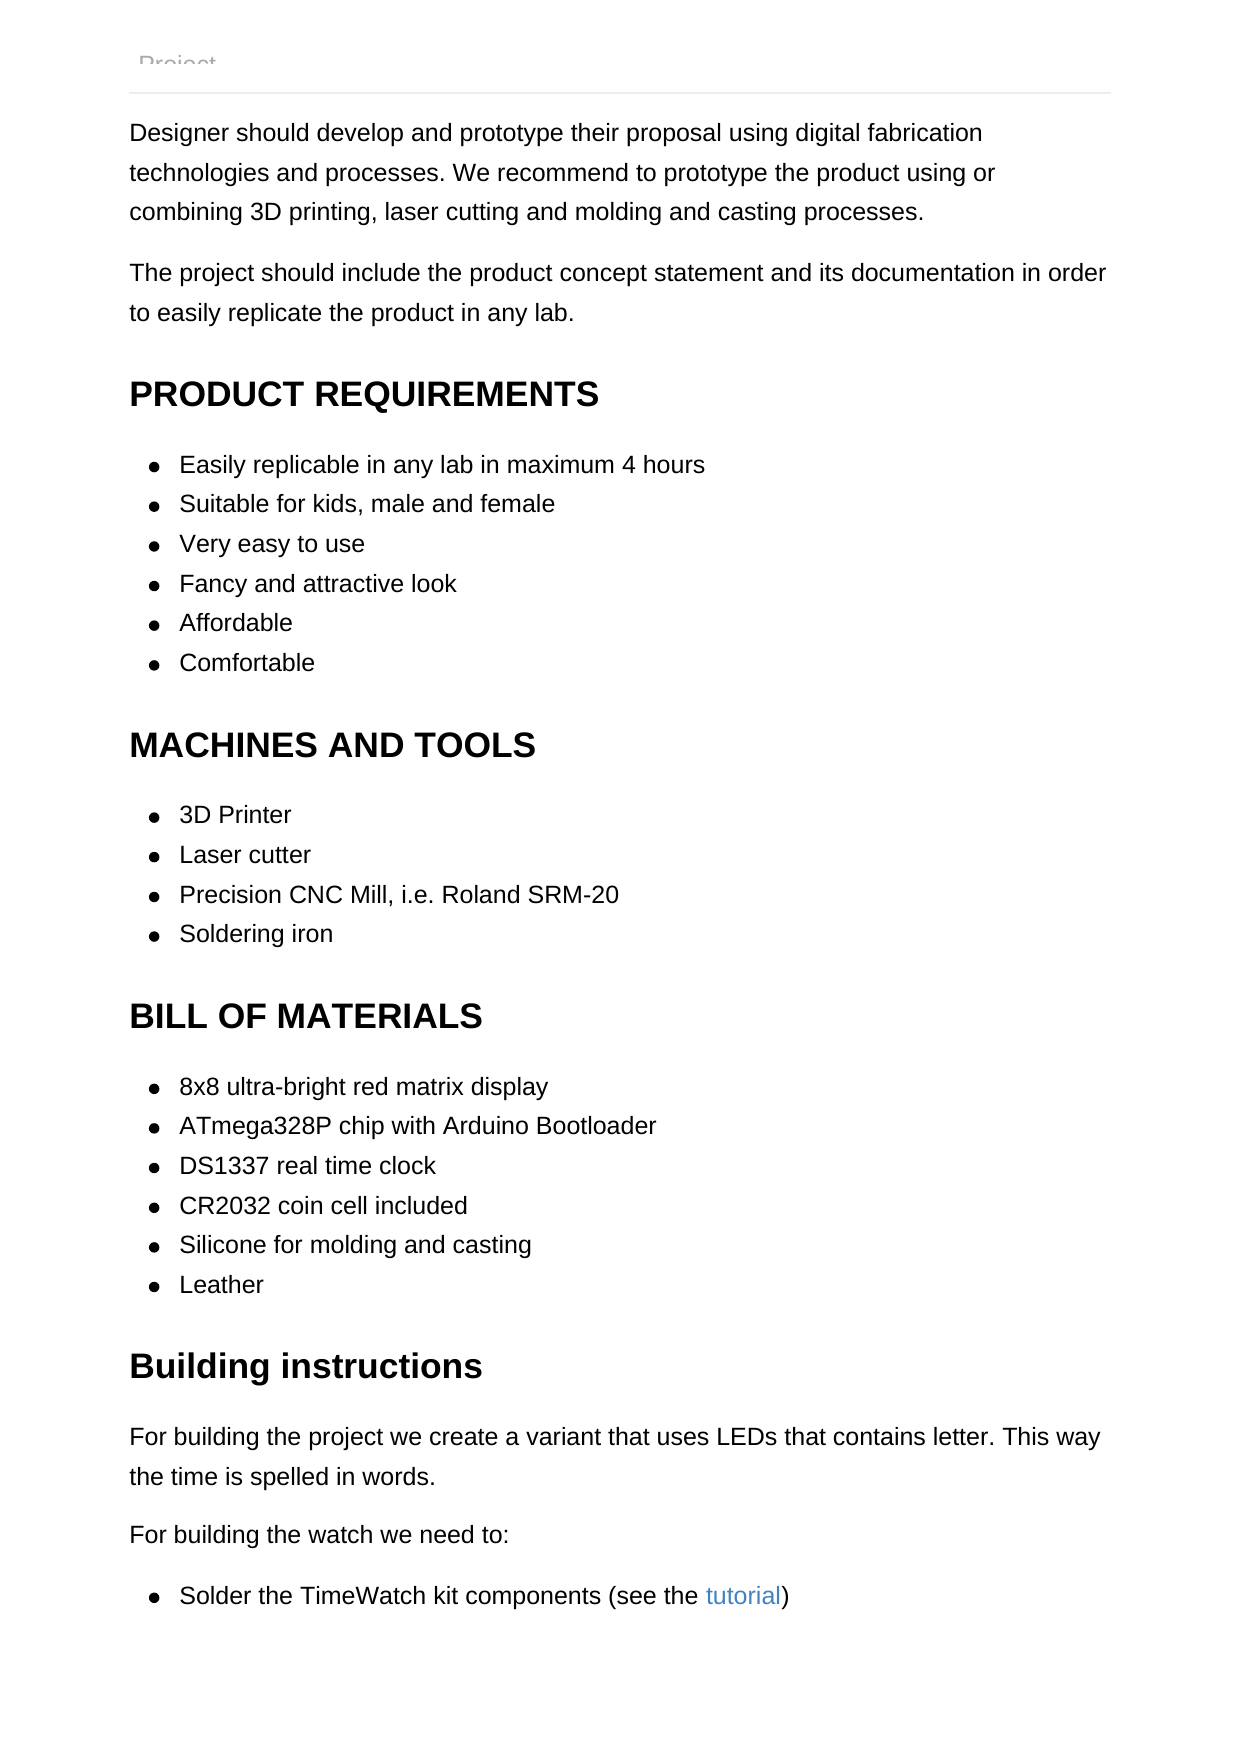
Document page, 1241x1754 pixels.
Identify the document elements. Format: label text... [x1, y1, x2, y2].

subtitle BILL OF MATERIALS [129, 995, 1123, 1036]
text Fancy and attractive look Affordable [179, 569, 459, 637]
text 3D Printer Laser cutter [179, 800, 313, 869]
text Comfortable [179, 648, 1123, 677]
text Designer should develop and prototype their proposal using digital fabrication technologies and processes. We recommend to prototype the product using or combining 3D printing, laser cutting and molding and casting processes. [129, 118, 998, 226]
text CR2032 coin cell included Silicone for molding and casting Leather [179, 1191, 534, 1298]
text Very easy to use [179, 529, 1123, 558]
subtitle MACHINES AND TOOLS [129, 724, 1123, 765]
text Easily replicable in any lab in maximum 4 hours Suitable for kids, male and female [179, 450, 707, 518]
text For building the project we create a variant that uses LEDs that contains letter. This way the time is spelled in words. [129, 1422, 1103, 1490]
text The project should include the product concept statement and its documentation in order to easily replicate the product in any lab. [129, 258, 1109, 326]
text For building the watch we need to: [129, 1520, 1123, 1549]
subtitle PRODUCT REQUIREMENTS [129, 373, 1123, 414]
text Solder the TimeWatch kit components (see the tutorial) [179, 1581, 1123, 1609]
subtitle Building instructions [129, 1346, 1123, 1386]
text Precision CNC Mill, i.e. Roland SRM-20 Soldering iron [179, 880, 621, 948]
text 8x8 ultra-bright red matrix display ATmega328P chip with Arduino Bootloader DS1337 real time clock [179, 1072, 659, 1179]
